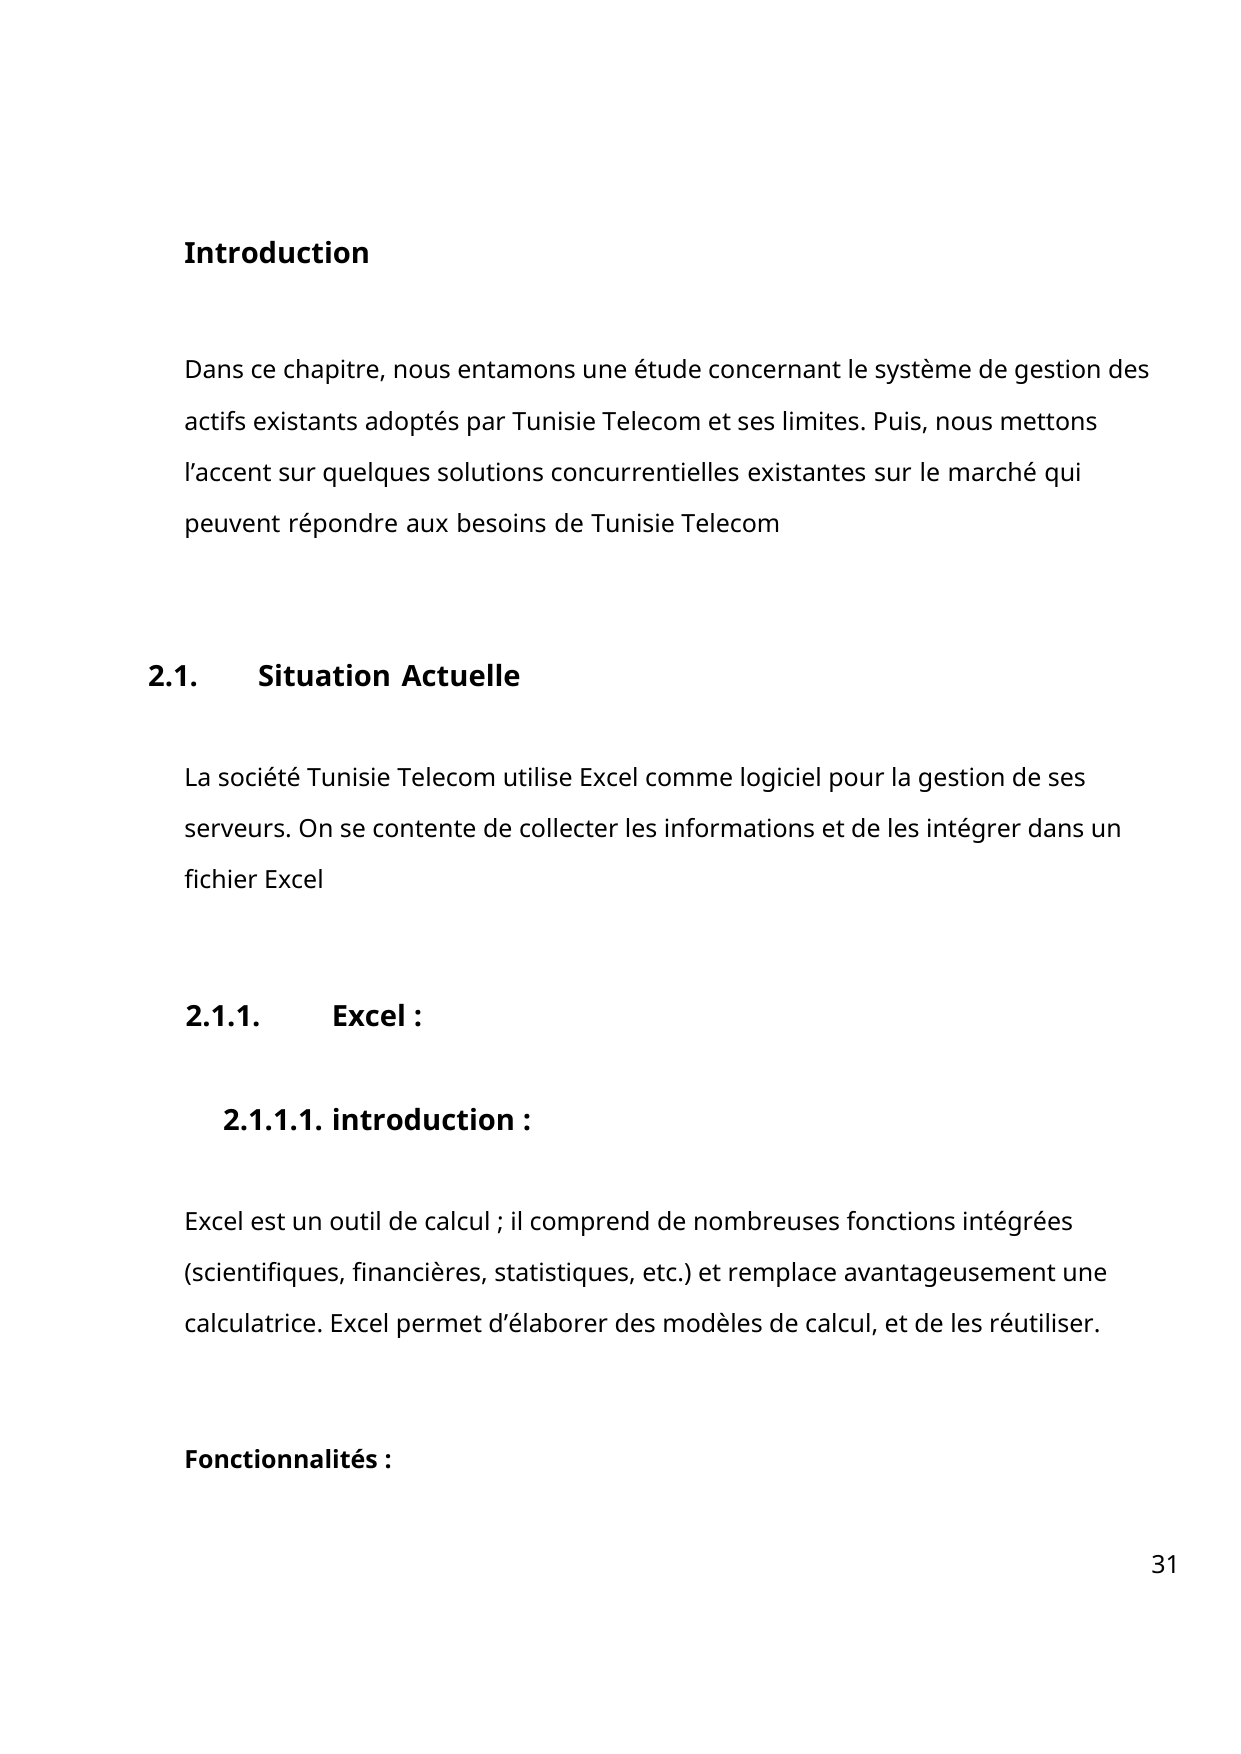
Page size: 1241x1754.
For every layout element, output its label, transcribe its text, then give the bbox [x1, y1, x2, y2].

list introduction : [223, 1100, 1180, 1139]
list Excel : [185, 995, 1180, 1035]
text La société Tunisie Telecom utilise Excel comme logiciel pour la gestion de ses serveurs. On se contente de collecter les informations et de les intégrer dans un fichier Excel [184, 760, 1180, 896]
text Dans ce chapitre, nous entamons une étude concernant le système de gestion des actifs existants adoptés par Tunisie Telecom et ses limites. Puis, nous mettons l’accent sur quelques solutions concurrentielles existantes sur le marché qui peuvent répondre aux besoins de Tunisie Telecom [184, 352, 1180, 539]
text Introduction [184, 232, 1180, 272]
text Fonctionnalités : [184, 1442, 1180, 1476]
list Situation Actuelle [148, 656, 1180, 695]
text Excel est un outil de calcul ; il comprend de nombreuses fonctions intégrées (scientifiques, financières, statistiques, etc.) et remplace avantageusement une calculatrice. Excel permet d’élaborer des modèles de calcul, et de les réutiliser. [184, 1204, 1180, 1340]
